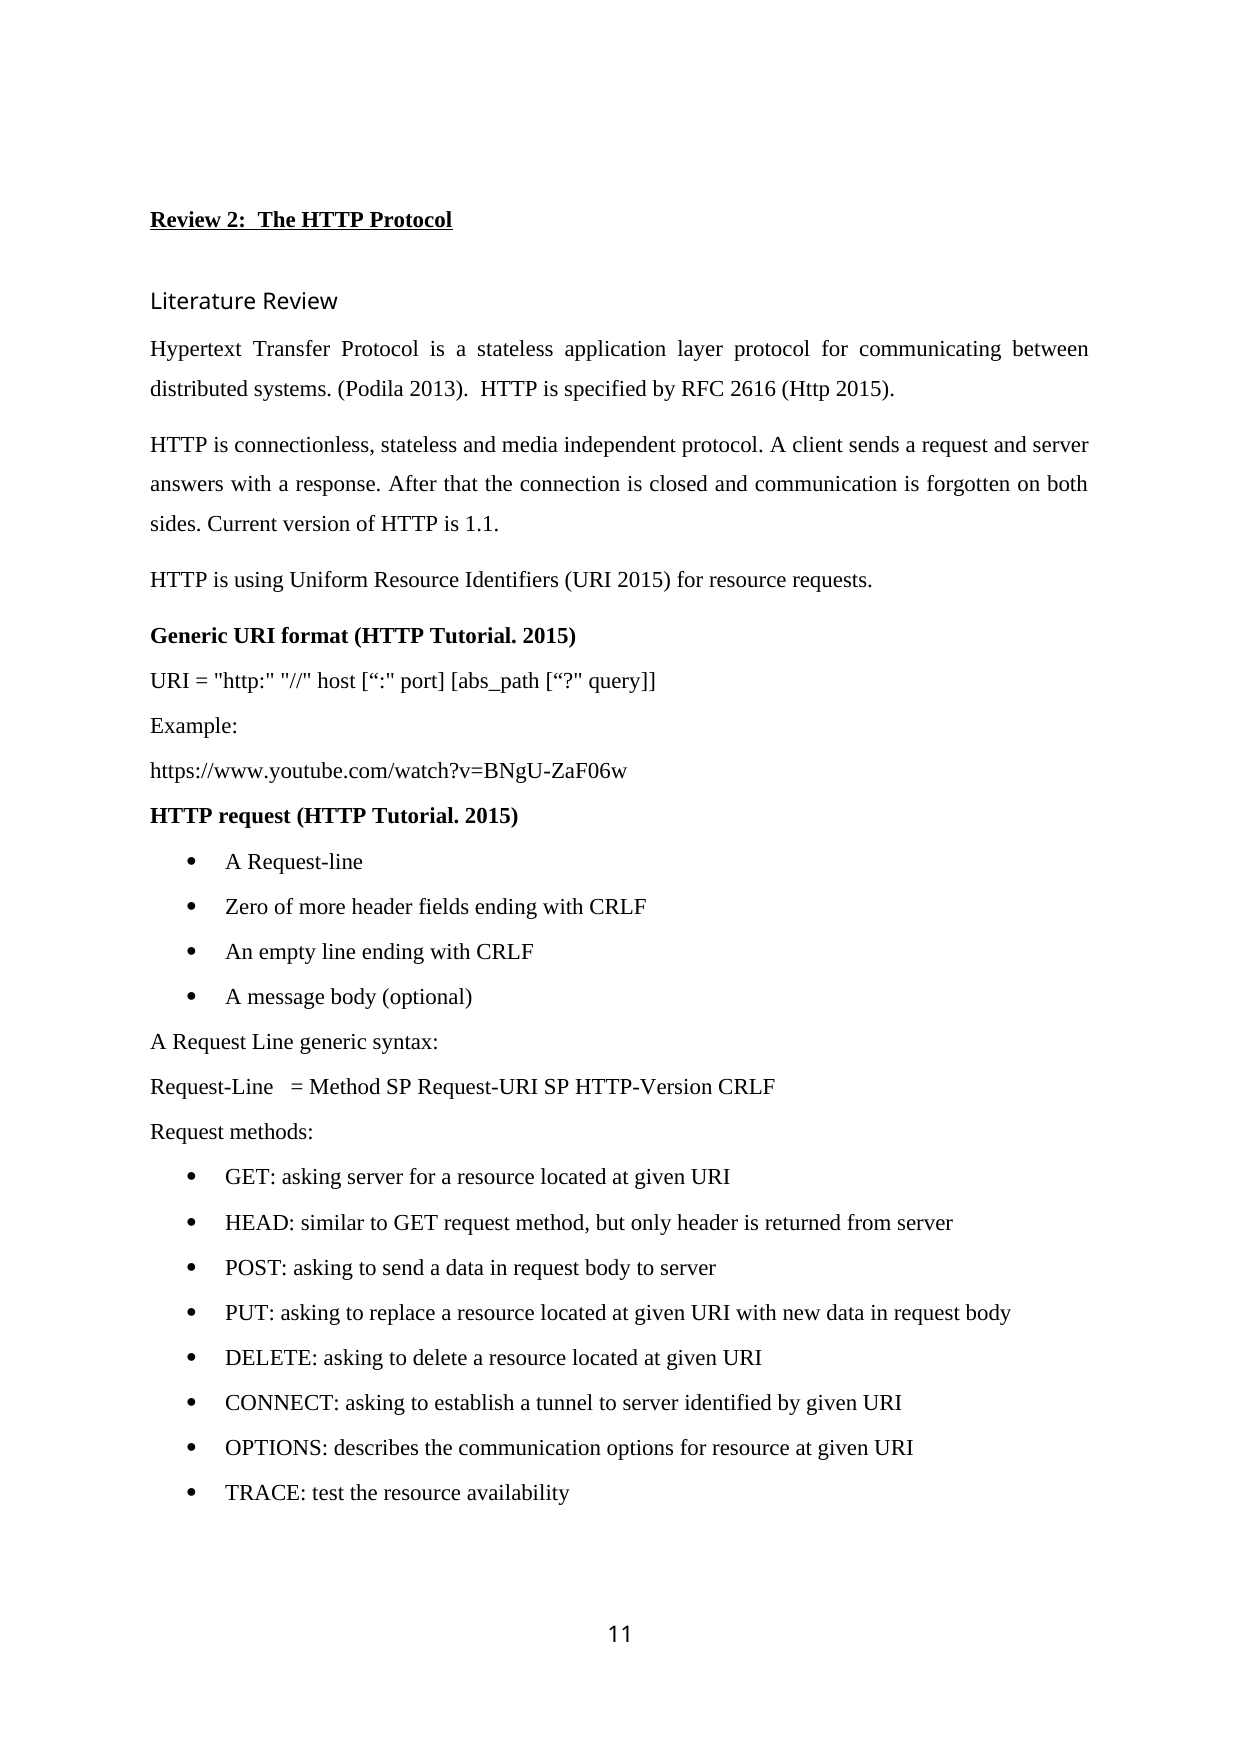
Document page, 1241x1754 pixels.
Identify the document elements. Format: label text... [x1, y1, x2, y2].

text https://www.youtube.com/watch?v=BNgU-ZaF06w [150, 757, 1090, 784]
text A Request Line generic syntax: [150, 1028, 1090, 1054]
text HTTP is connectionless, stateless and media independent protocol. A client sends a request and server answers with a response. After that the connection is closed and communication is forgotten on both sides. Current version of HTTP is 1.1. [150, 431, 1090, 536]
text Request methods: [150, 1118, 1090, 1145]
text Hypertext Transfer Protocol is a stateless application layer protocol for communicating between distributed systems. (Podila 2013). HTTP is specified by RFC 2616 (Http 2015). [150, 335, 1090, 401]
list PUT: asking to replace a resource located at given URI with new data in request body [187, 1299, 1090, 1325]
list Zero of more header fields ending with CRLF [187, 893, 1090, 919]
text Generic URI format (HTTP Tutorial. 2015) [150, 622, 1090, 648]
list DELETE: asking to delete a resource located at given URI [187, 1344, 1090, 1370]
list TRACE: test the resource availability [187, 1479, 1090, 1506]
list An empty line ending with CRLF [187, 938, 1090, 964]
text HTTP request (HTTP Tutorial. 2015) [150, 803, 1090, 829]
text Literature Review [150, 285, 1090, 316]
text Example: [150, 712, 1090, 739]
list OPTIONS: describes the communication options for resource at given URI [187, 1434, 1090, 1460]
text URI = "http:" "//" host [“:" port] [abs_path [“?" query]] [150, 667, 1090, 694]
list POST: asking to send a data in request body to server [187, 1254, 1090, 1280]
list A Request-line [187, 848, 1090, 874]
list CONNECT: asking to establish a tunnel to server identified by given URI [187, 1389, 1090, 1415]
list HEAD: similar to GET request method, but only header is returned from server [187, 1208, 1090, 1235]
text HTTP is using Uniform Resource Identifiers (URI 2015) for resource requests. [150, 566, 1090, 592]
list A message body (optional) [187, 983, 1090, 1009]
list GET: asking server for a resource located at given URI [187, 1163, 1090, 1190]
subtitle Review 2: The HTTP Protocol [150, 206, 1090, 232]
text Request-Line = Method SP Request-URI SP HTTP-Version CRLF [150, 1073, 1090, 1099]
